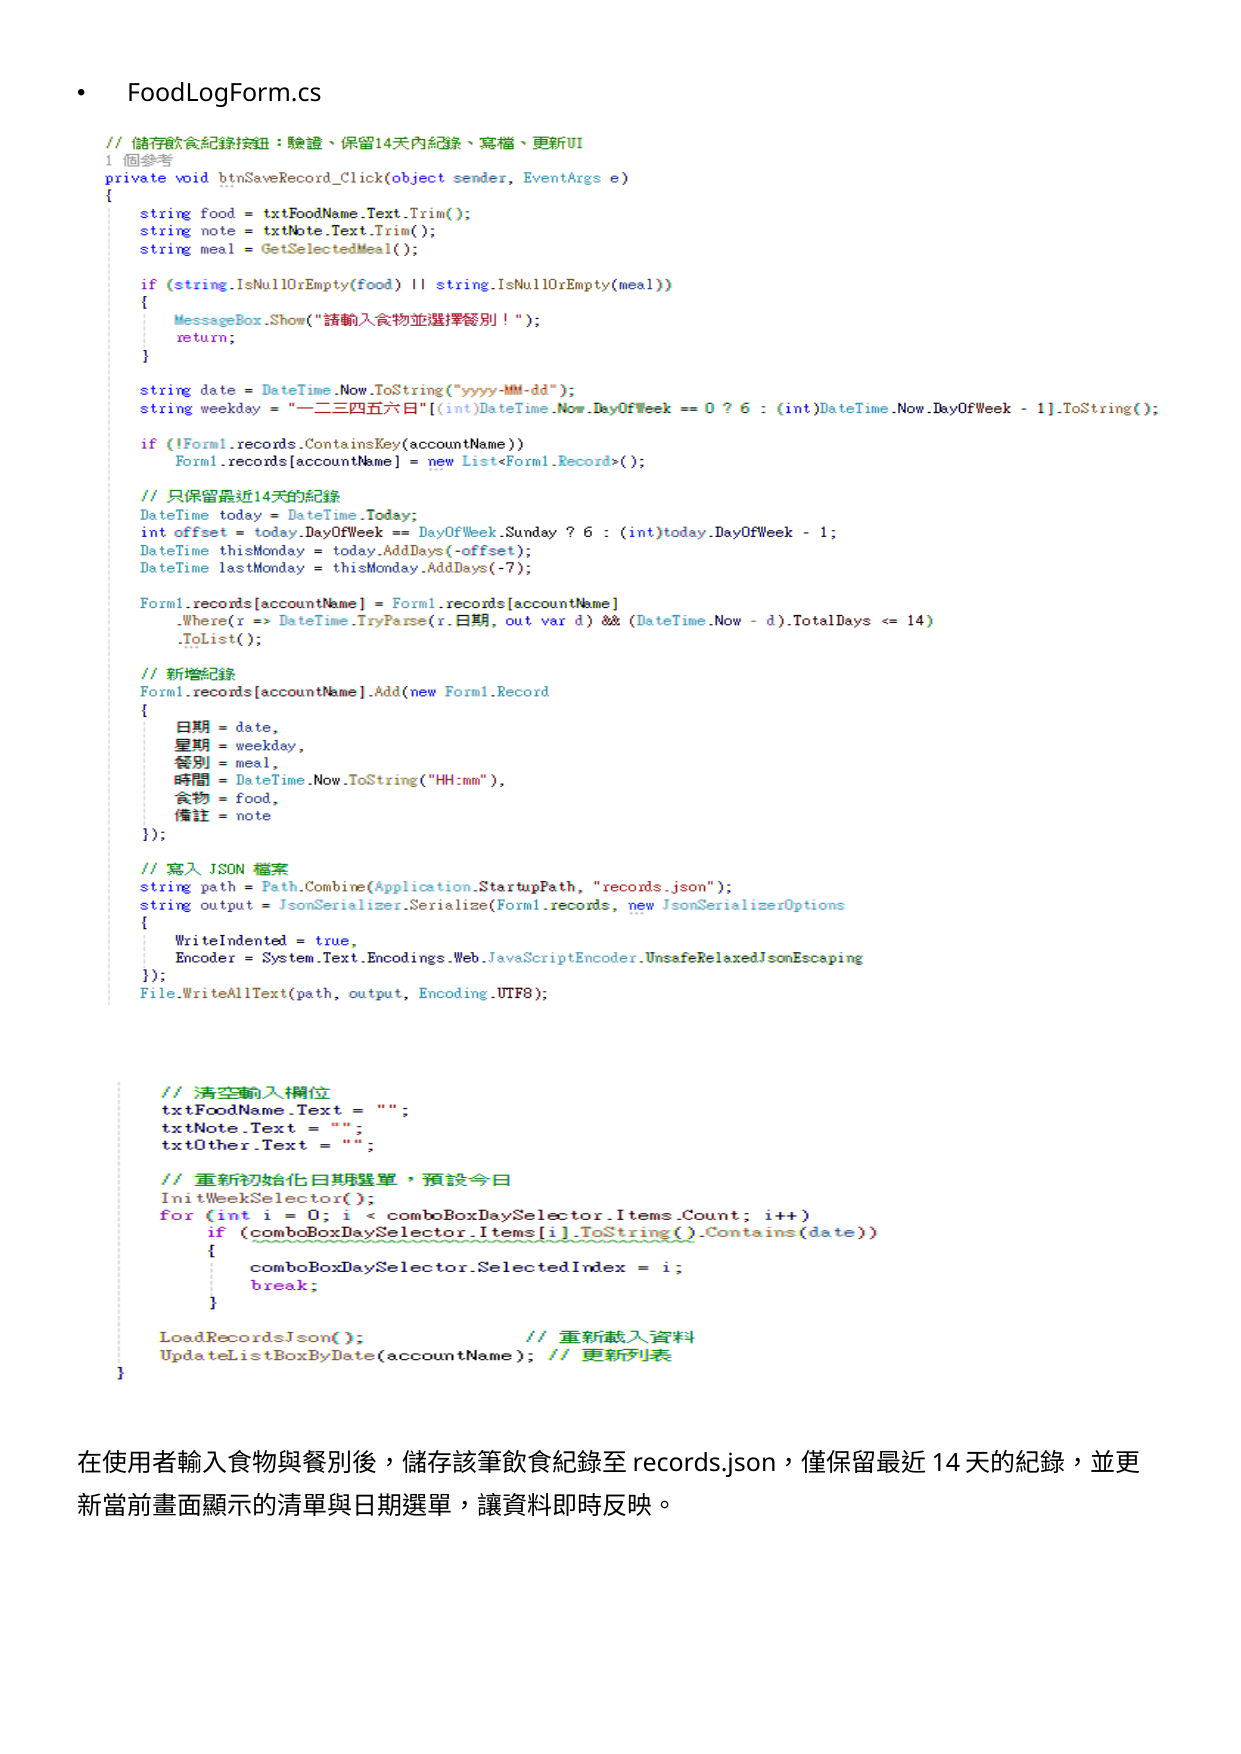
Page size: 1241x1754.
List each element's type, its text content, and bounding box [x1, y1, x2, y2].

list FoodLogForm.cs [77, 73, 1163, 110]
text 在使用者輸入食物與餐別後，儲存該筆飲食紀錄至 records.json，僅保留最近14天的紀錄，並更新當前畫面顯示的清單與日期選單，讓資料即時反映。 [77, 1442, 1163, 1522]
picture [76, 1082, 1155, 1384]
picture [76, 131, 1164, 1005]
